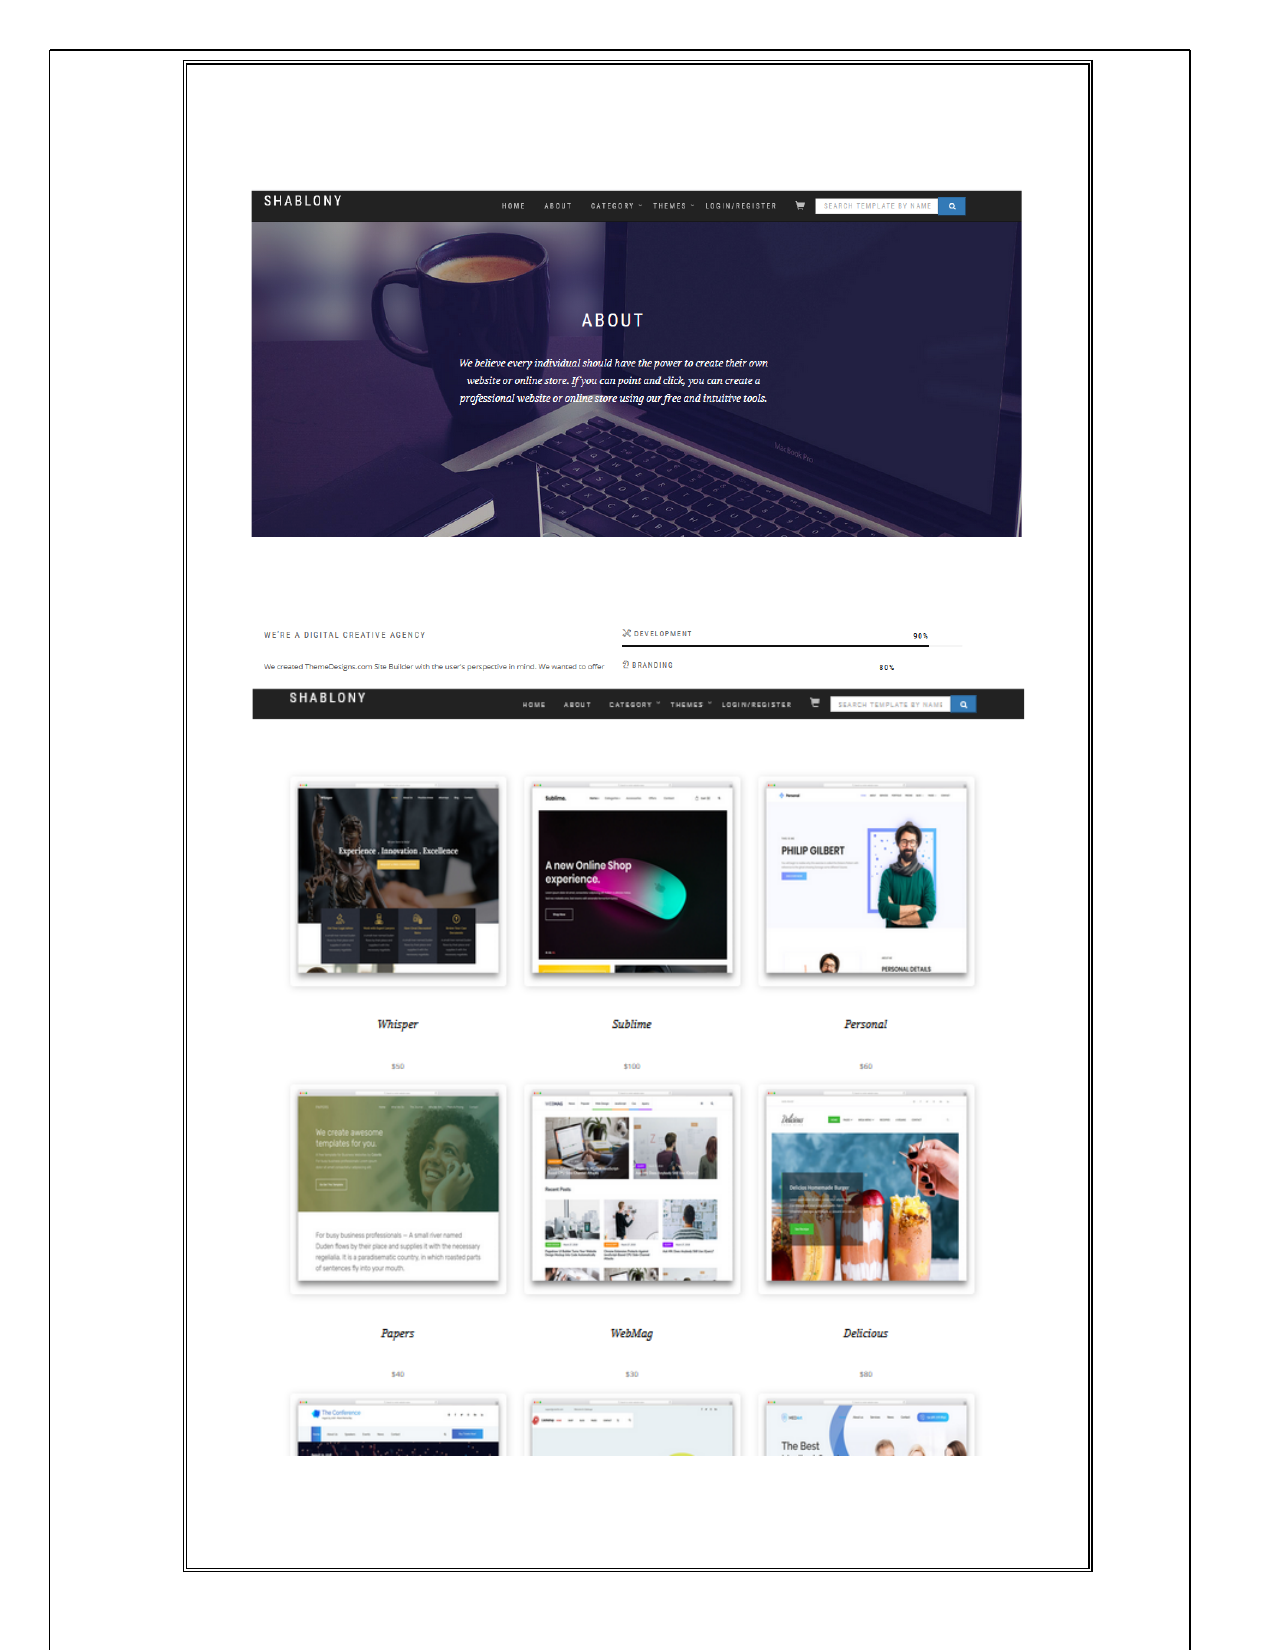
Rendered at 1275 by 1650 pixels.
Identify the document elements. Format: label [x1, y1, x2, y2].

picture [251, 189, 1022, 675]
picture [252, 688, 1025, 1456]
